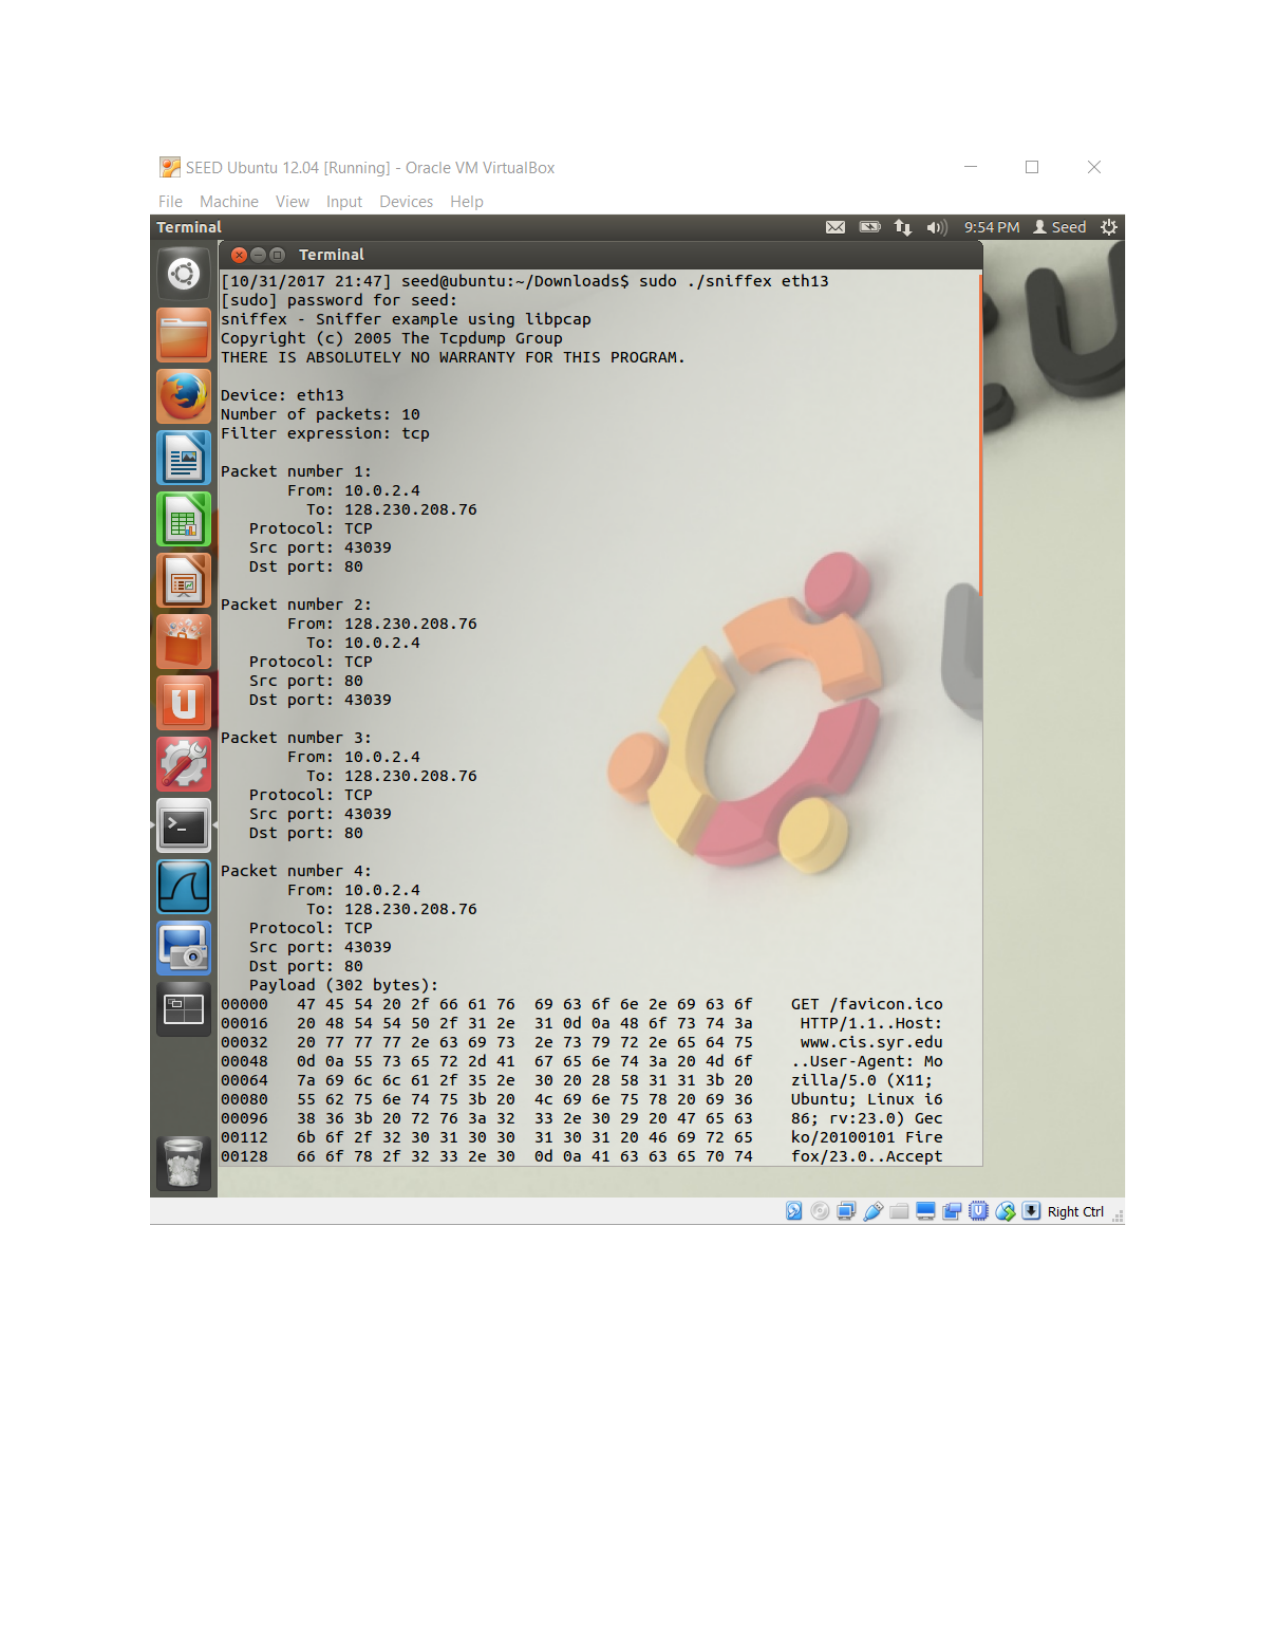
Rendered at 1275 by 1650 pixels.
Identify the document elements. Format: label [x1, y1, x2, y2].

picture [150, 150, 1125, 1225]
